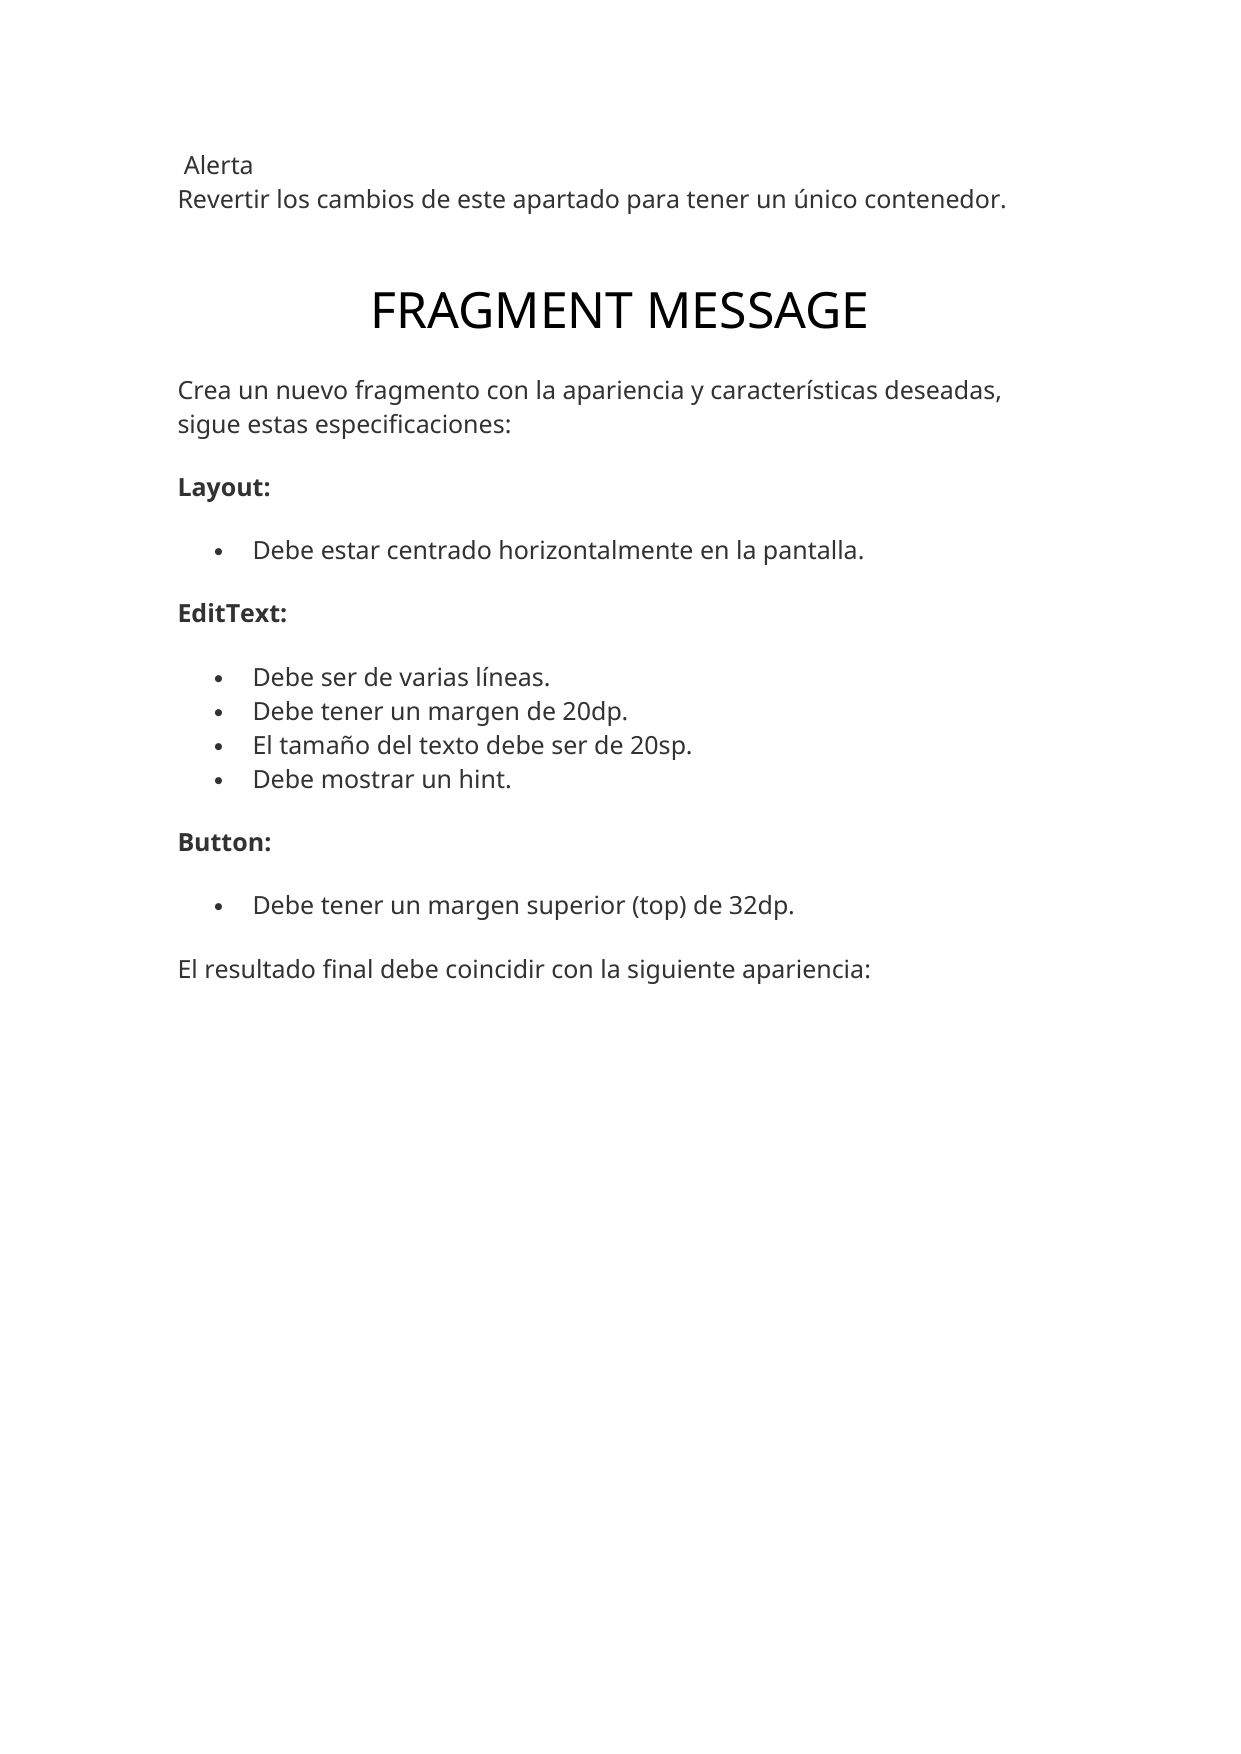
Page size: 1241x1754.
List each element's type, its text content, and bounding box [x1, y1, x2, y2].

list Debe tener un margen de 20dp. [215, 693, 1063, 727]
text Crea un nuevo fragmento con la apariencia y características deseadas, sigue estas especificaciones: [177, 372, 1063, 441]
list Debe ser de varias líneas. [215, 659, 1063, 693]
list Debe tener un margen superior (top) de 32dp. [215, 888, 1063, 922]
list El tamaño del texto debe ser de 20sp. [215, 727, 1063, 762]
text Alerta [177, 148, 1063, 182]
text Button: [177, 825, 1063, 859]
text EditText: [177, 596, 1063, 630]
text Layout: [177, 470, 1063, 504]
list Debe estar centrado horizontalmente en la pantalla. [215, 533, 1063, 567]
list Debe mostrar un hint. [215, 762, 1063, 796]
text Fragment Message [177, 275, 1063, 343]
text El resultado final debe coincidir con la siguiente apariencia: [177, 951, 1063, 985]
text Revertir los cambios de este apartado para tener un único contenedor. [177, 182, 1063, 216]
